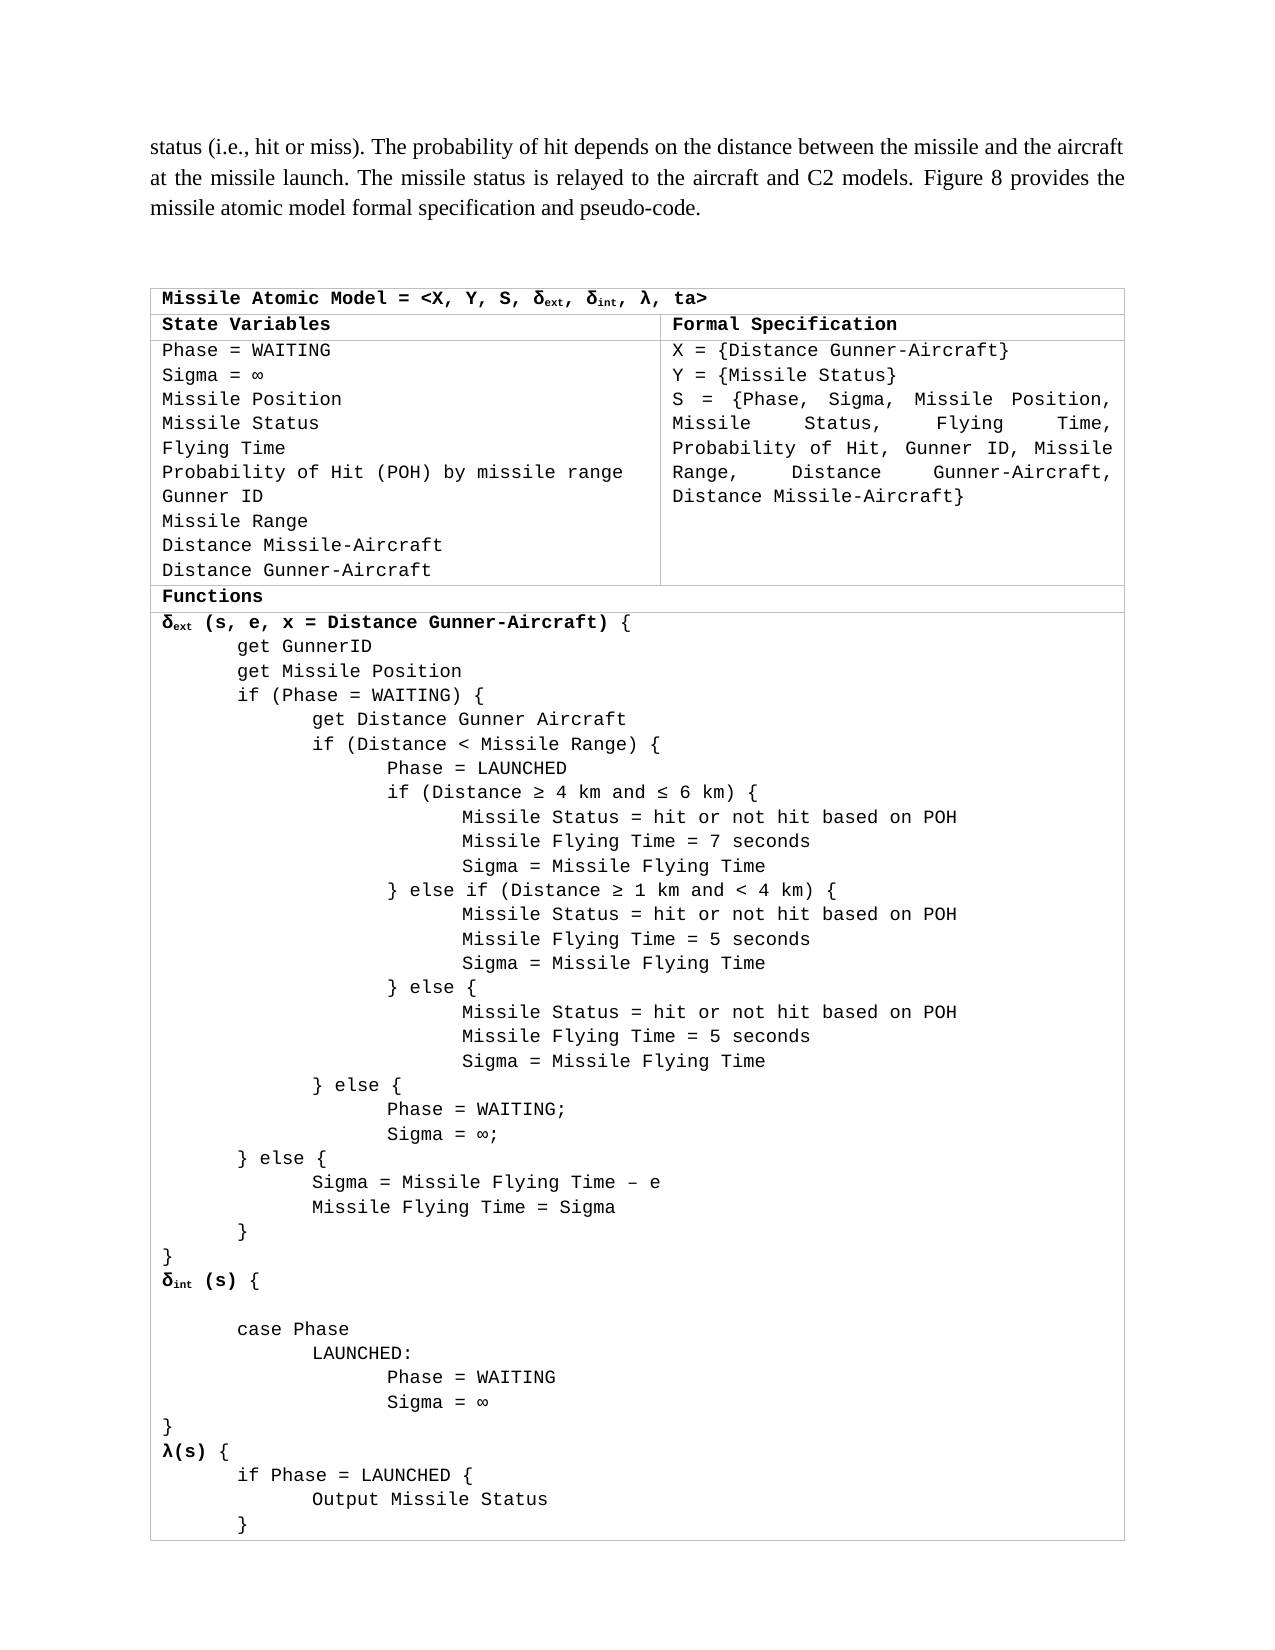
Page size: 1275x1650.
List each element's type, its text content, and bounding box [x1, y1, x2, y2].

table_cell Formal Specification [661, 315, 1124, 340]
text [150, 133, 1125, 220]
table_header Missile Atomic Model = <X, Y, S, δext, δint, λ, ta> [151, 289, 1124, 314]
table_cell Functions [151, 586, 1124, 612]
table_cell State Variables [151, 315, 660, 340]
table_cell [151, 613, 1124, 1539]
table_cell X = {Distance Gunner-Aircraft} Y = {Missile Status} S = {Phase, Sigma, Missile Position, Missile Status, Flying Time, Probability of Hit, Gunner ID, Missile Range, Distance Gunner-Aircraft, Distance Missile-Aircraft} [661, 341, 1124, 585]
table_cell Phase = WAITING Sigma = ∞ Missile Position Missile Status Flying Time Probability of Hit (POH) by missile range Gunner ID Missile Range Distance Missile-Aircraft Distance Gunner-Aircraft [151, 341, 660, 585]
